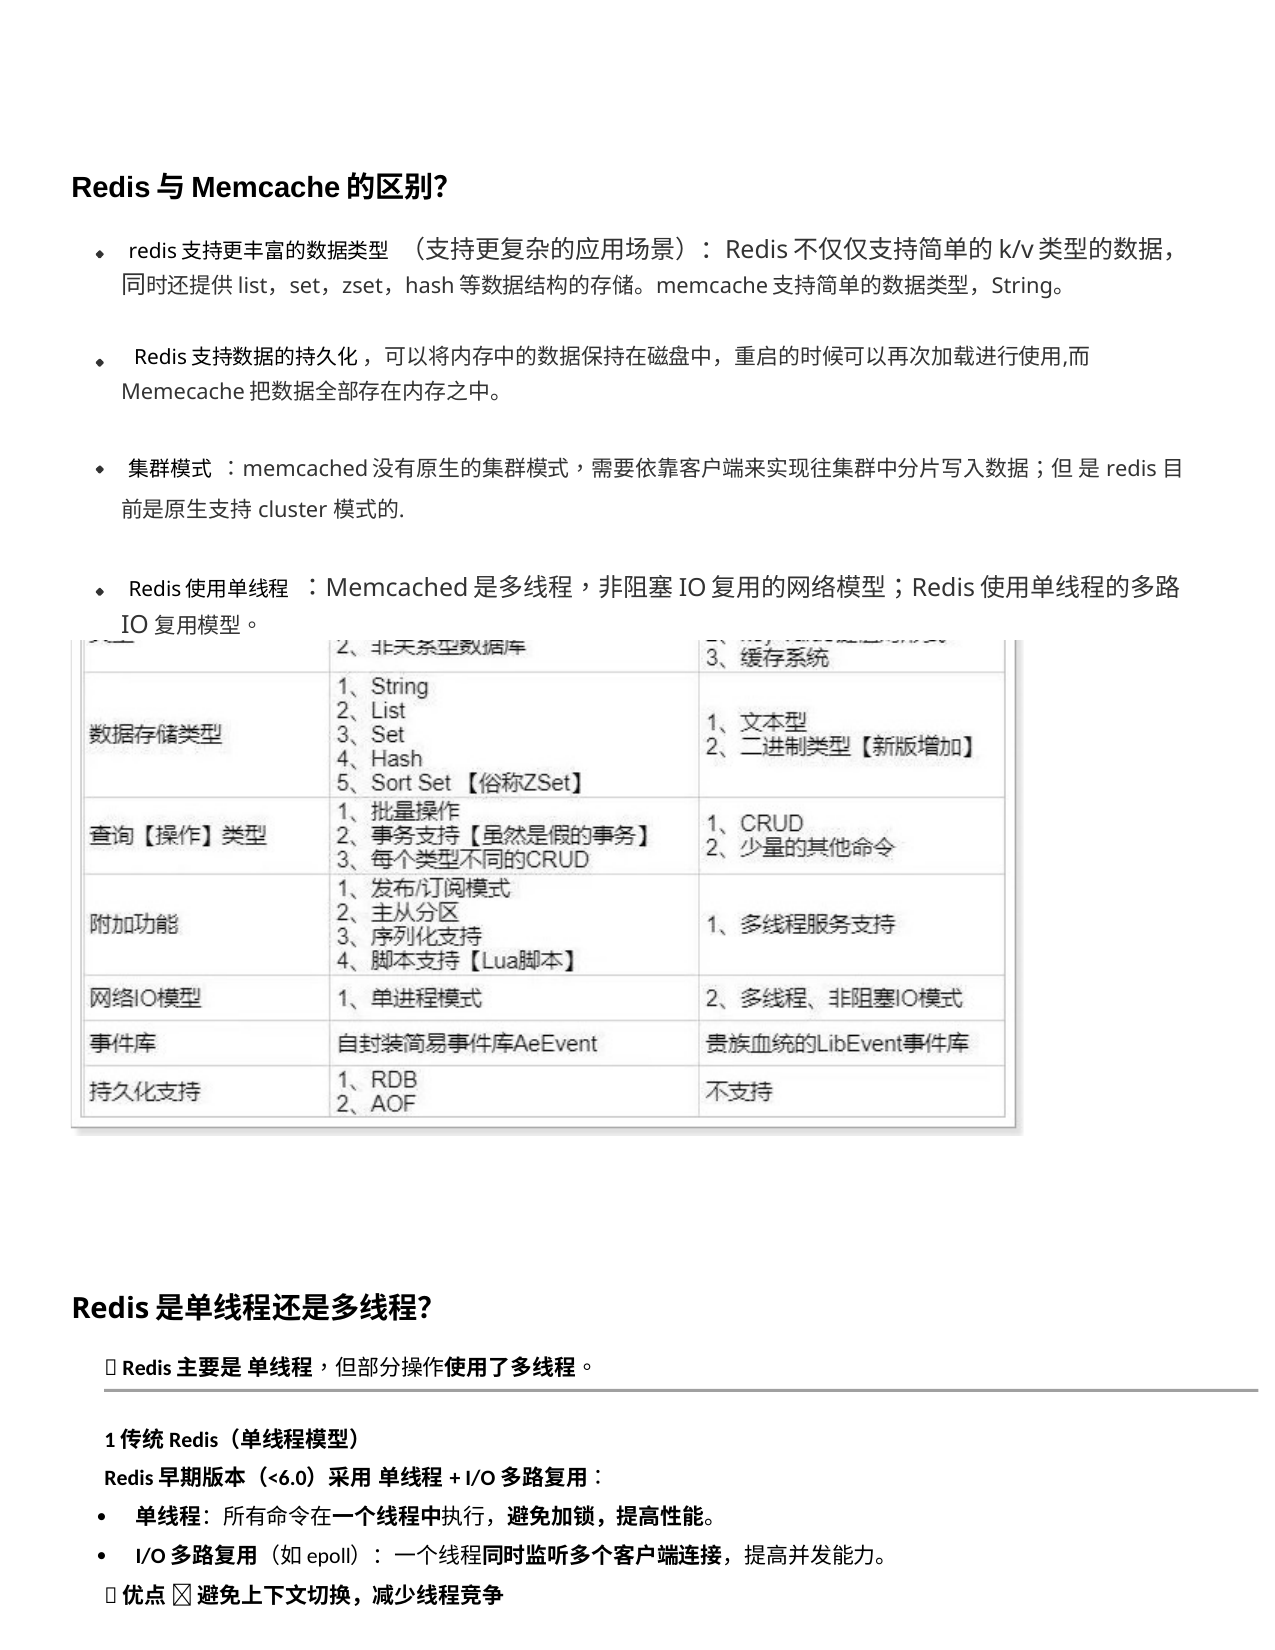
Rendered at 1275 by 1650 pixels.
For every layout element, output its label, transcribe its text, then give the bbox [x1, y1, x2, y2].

text 集群模式 ：memcached没有原生的集群模式，需要依靠客户端来实现往集群中分片写入数据；但 是 redis 目前是原生支持 cluster 模式的. [121, 444, 1205, 525]
text Redis支持数据的持久化 ，可以将内存中的数据保持在磁盘中，重启的时候可以再次加载进行使用,而 Memecache把数据全部存在内存之中。 [121, 336, 1205, 407]
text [104, 1578, 1214, 1610]
list 单线程：所有命令在一个线程中执行，避免加锁，提高性能。 [98, 1499, 1214, 1531]
list I/O 多路复用（如 epoll）：一个线程同时监听多个客户端连接，提高并发能力。 [98, 1538, 1214, 1570]
subtitle Redis与Memcache的区别？ [71, 163, 1205, 206]
text Redis 早期版本（<6.0）采用 单线程 + I/O 多路复用： [60, 1462, 1214, 1491]
subtitle Redis是单线程还是多线程？ [71, 1284, 1214, 1327]
picture [70, 640, 1024, 1136]
text redis支持更丰富的数据类型 （支持更复杂的应用场景）：Redis不仅仅支持简单的k/v类型的数据，同时还提供list，set，zset，hash等数据结构的存储。memcache支持简单的数据类型，String。 [121, 231, 1205, 301]
text ✅ Redis 主要是 单线程，但部分操作使用了多线程。 [60, 1352, 1214, 1381]
text Redis使用单线程 ：Memcached是多线程，非阻塞IO复用的网络模型；Redis使用单线程的多路 IO复用模型。 [121, 568, 1205, 640]
text 1️ 传统 Redis（单线程模型） [60, 1422, 1214, 1454]
